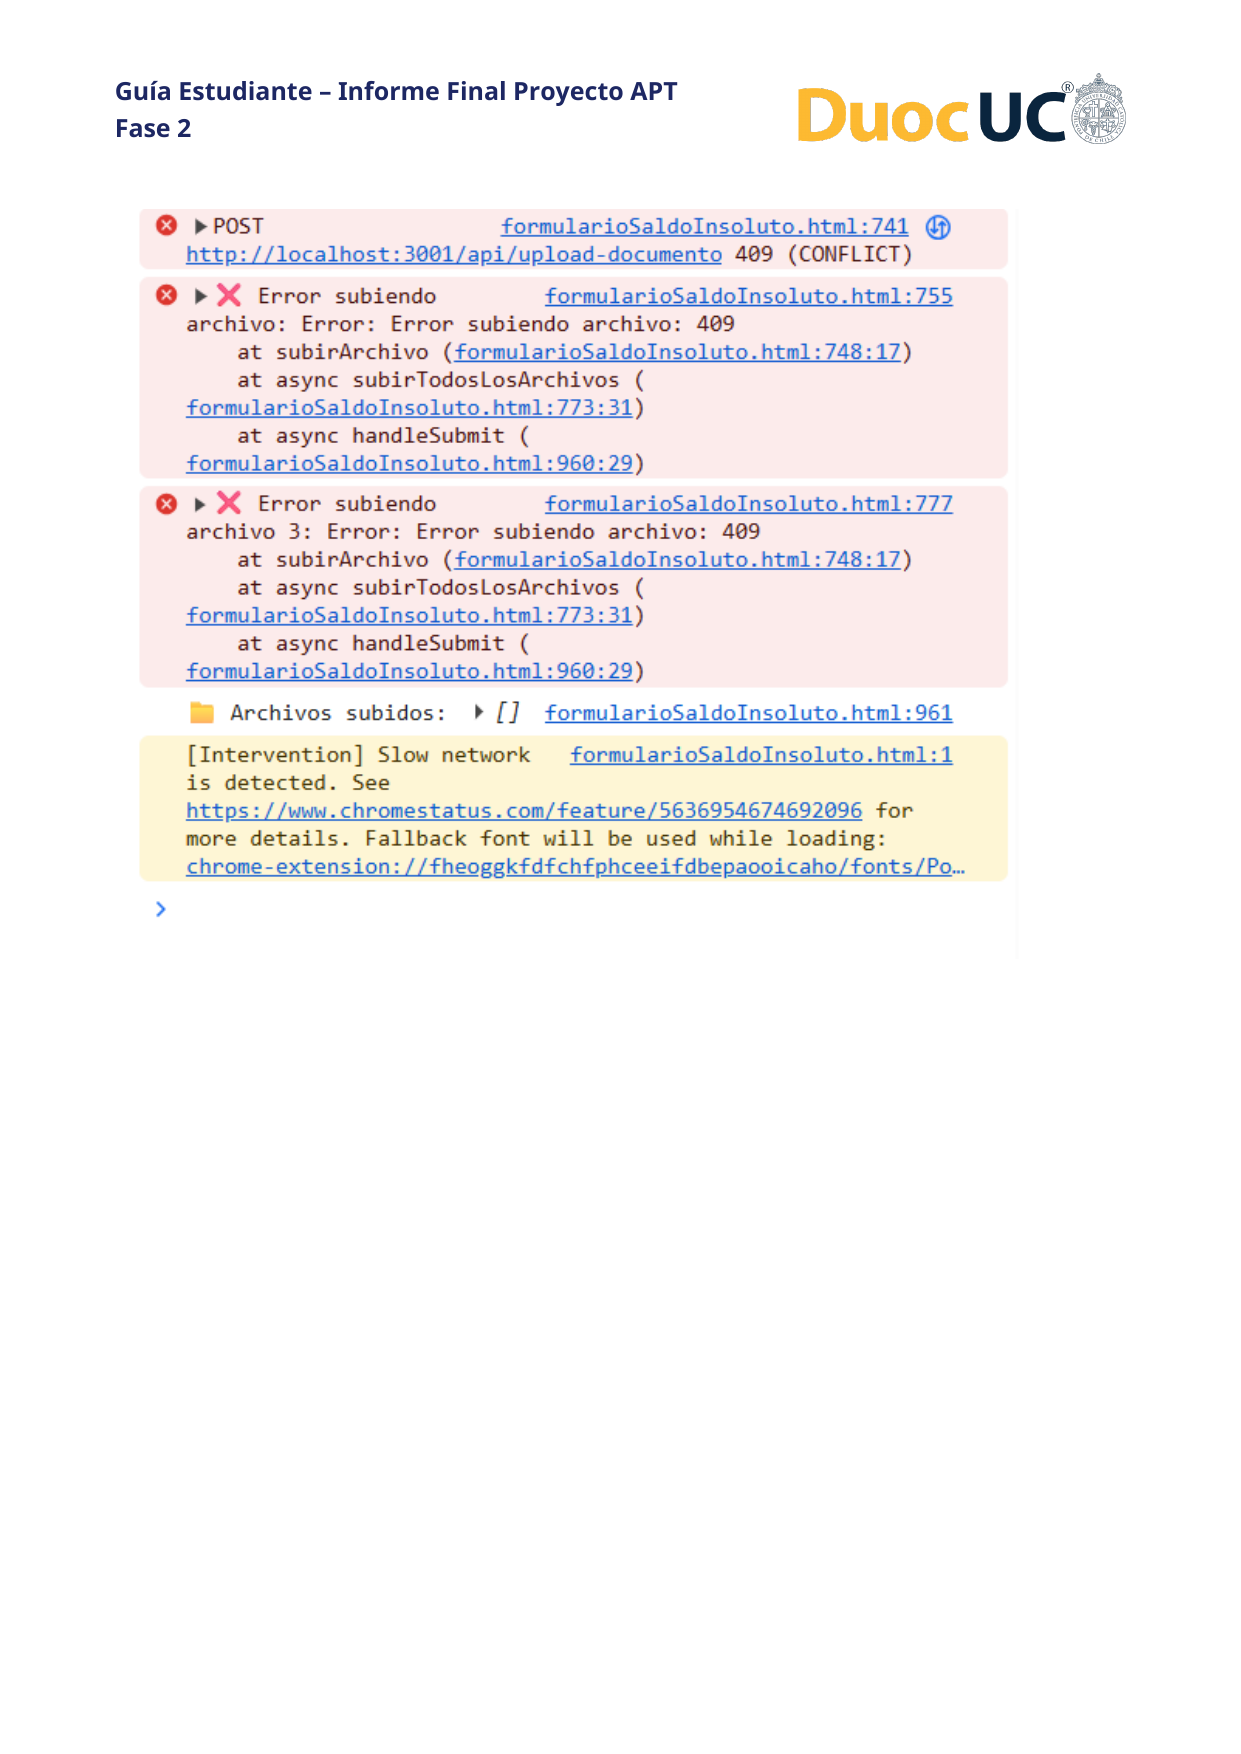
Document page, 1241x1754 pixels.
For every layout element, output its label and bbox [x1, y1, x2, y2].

picture [132, 209, 1019, 959]
picture [798, 73, 1126, 144]
